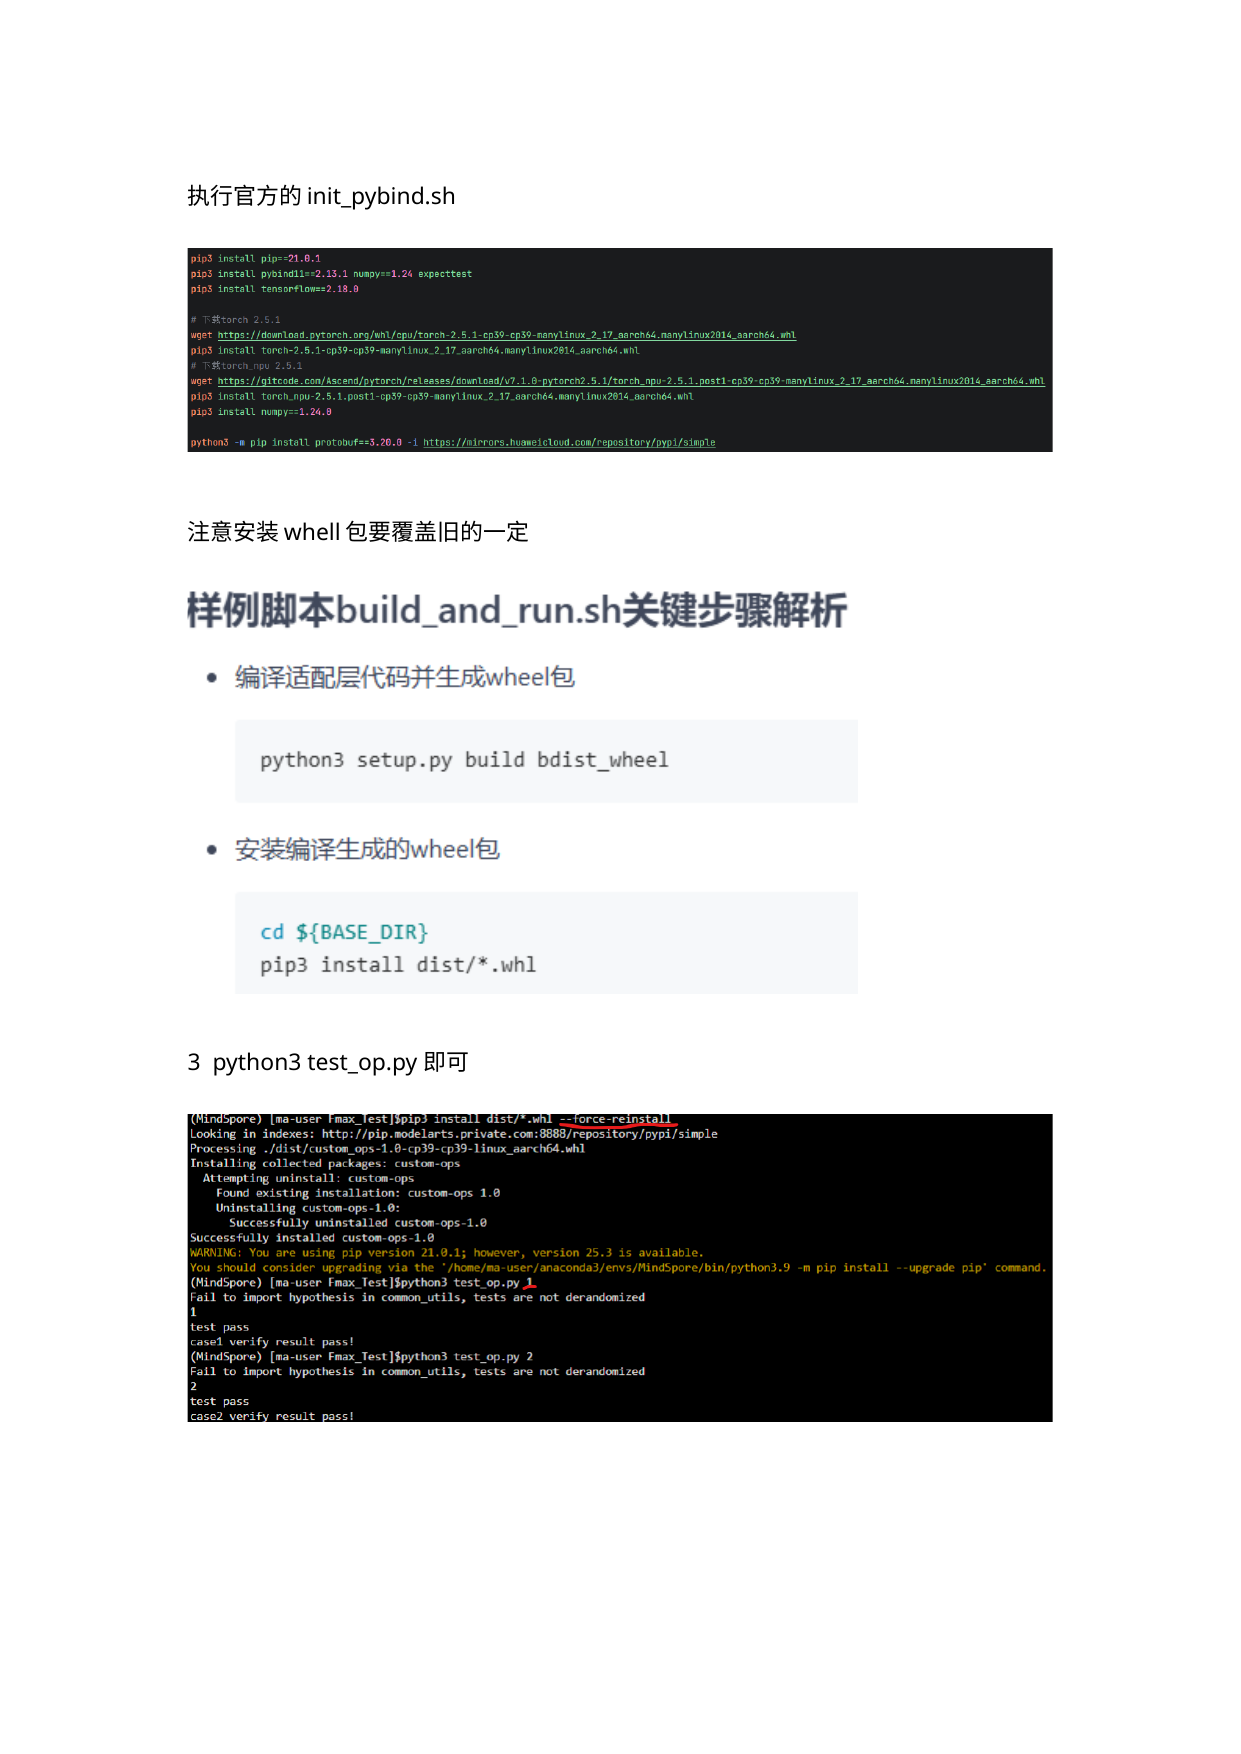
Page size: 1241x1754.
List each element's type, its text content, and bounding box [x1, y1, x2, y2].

picture [187, 248, 1053, 452]
picture [187, 1114, 1053, 1422]
text 注意安装whell包要覆盖旧的一定 [187, 497, 1053, 562]
text 执行官方的init_pybind.sh [187, 162, 1053, 227]
text 3 python3 test_op.py 即可 [187, 1028, 1053, 1093]
picture [187, 584, 858, 994]
